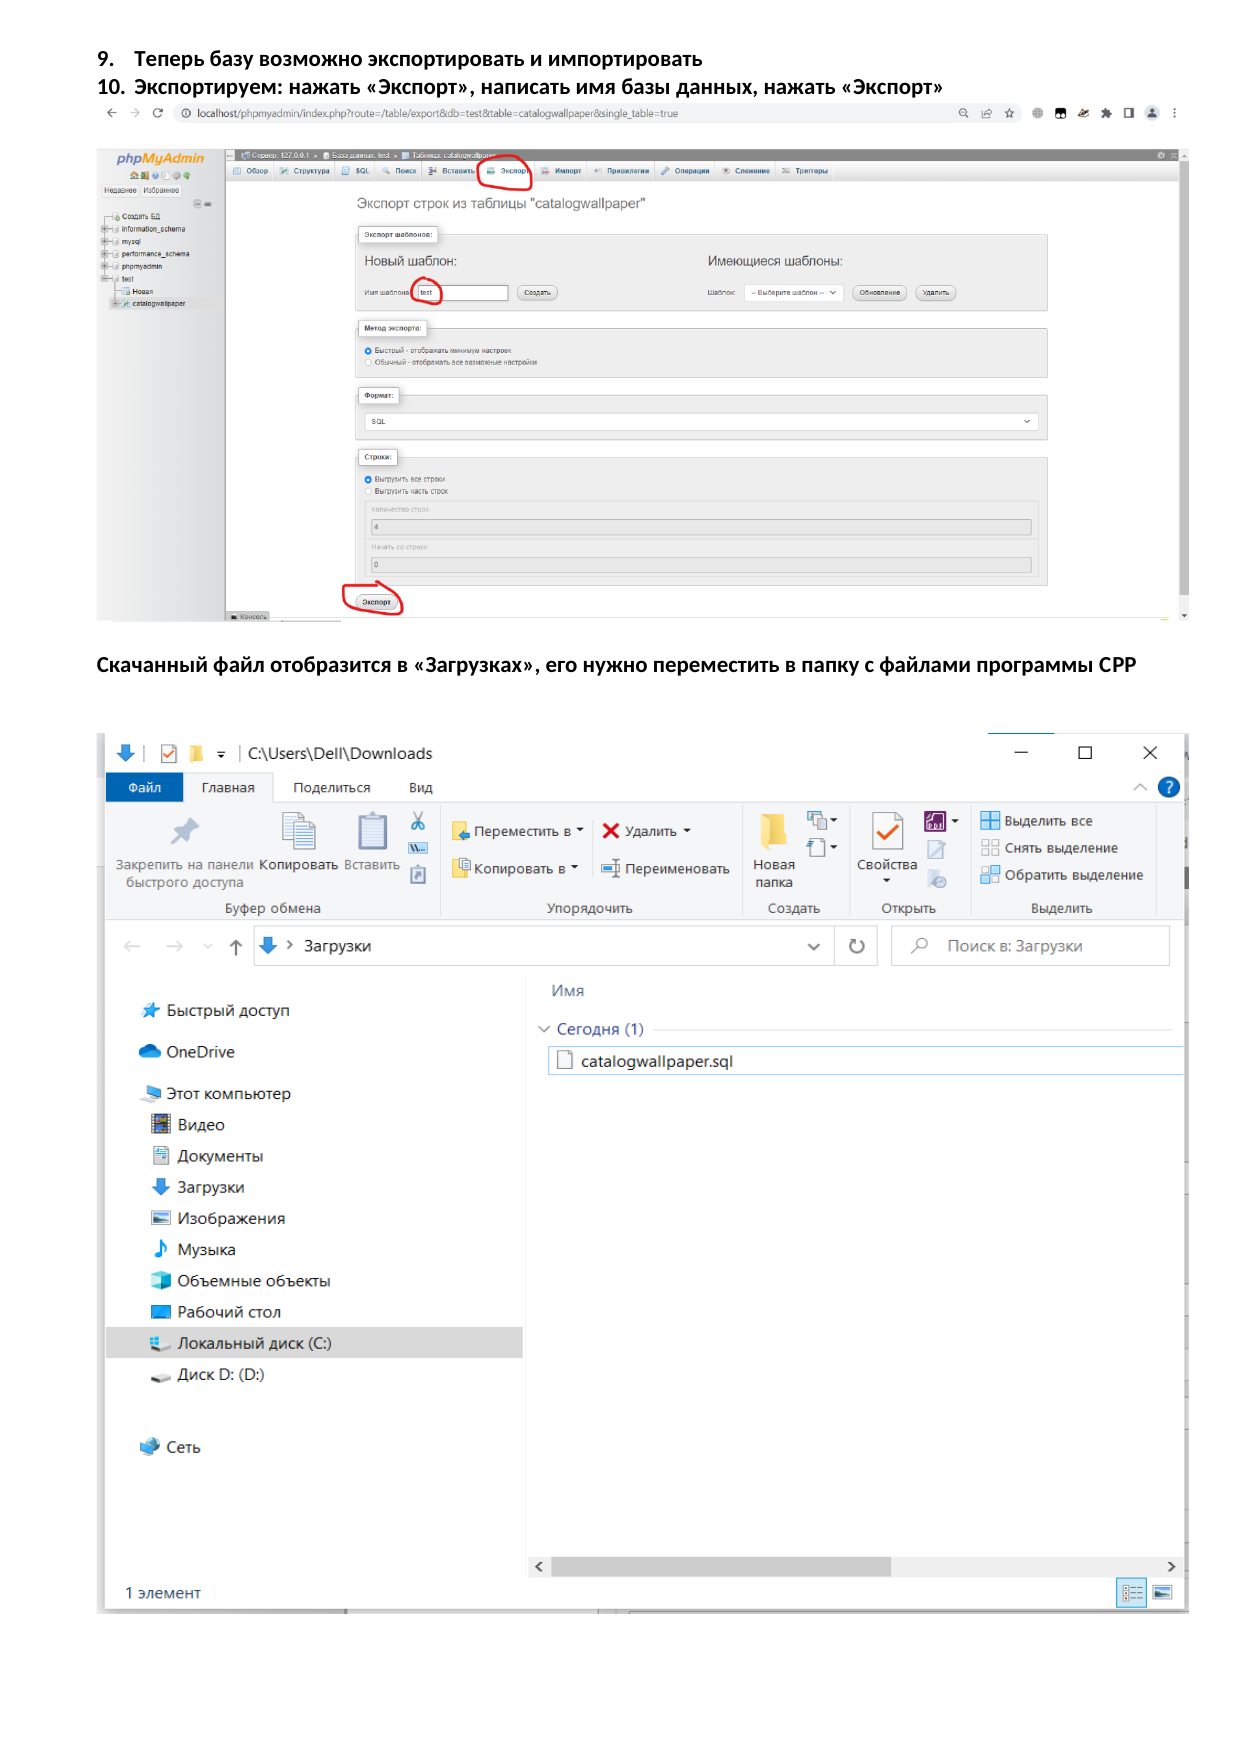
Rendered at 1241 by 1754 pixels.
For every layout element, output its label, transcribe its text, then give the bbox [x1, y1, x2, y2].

picture [96, 733, 1189, 1614]
list Экспортируем: нажать «Экспорт», написать имя базы данных, нажать «Экспорт» [97, 72, 1152, 100]
picture [96, 100, 1189, 622]
text Скачанный файл отобразится в «Загрузках», его нужно переместить в папку с файлами программы СPP [97, 650, 1152, 678]
list Теперь базу возможно экспортировать и импортировать [97, 44, 1152, 72]
